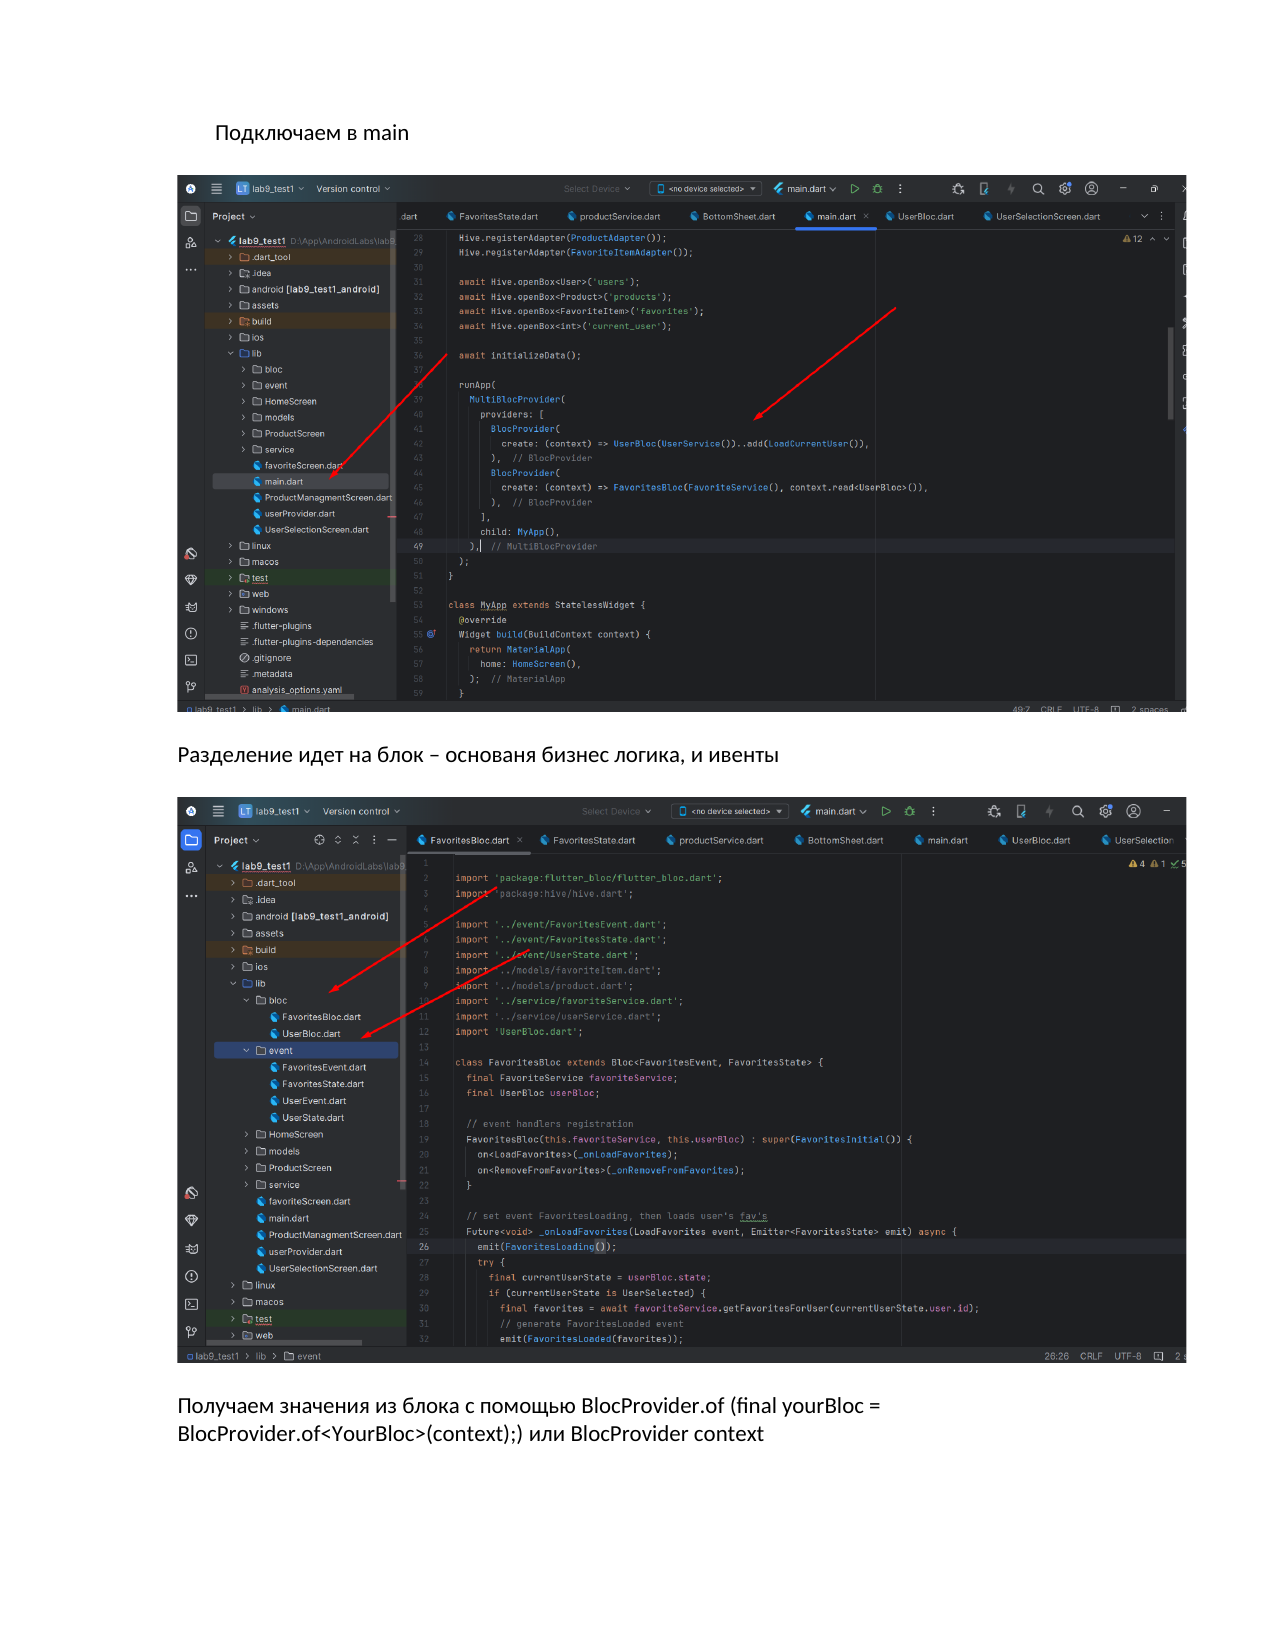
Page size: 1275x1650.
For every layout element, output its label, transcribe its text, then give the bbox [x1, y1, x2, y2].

text Разделение идет на блок – основаня бизнес логика, и ивенты [177, 740, 1186, 768]
picture [177, 175, 1187, 712]
text Подключаем в main [215, 118, 1186, 146]
text Получаем значения из блока с помощью BlocProvider.of (final yourBloc = BlocProvider.of<YourBloc>(context);) или BlocProvider context [177, 1392, 1186, 1448]
picture [177, 797, 1187, 1363]
